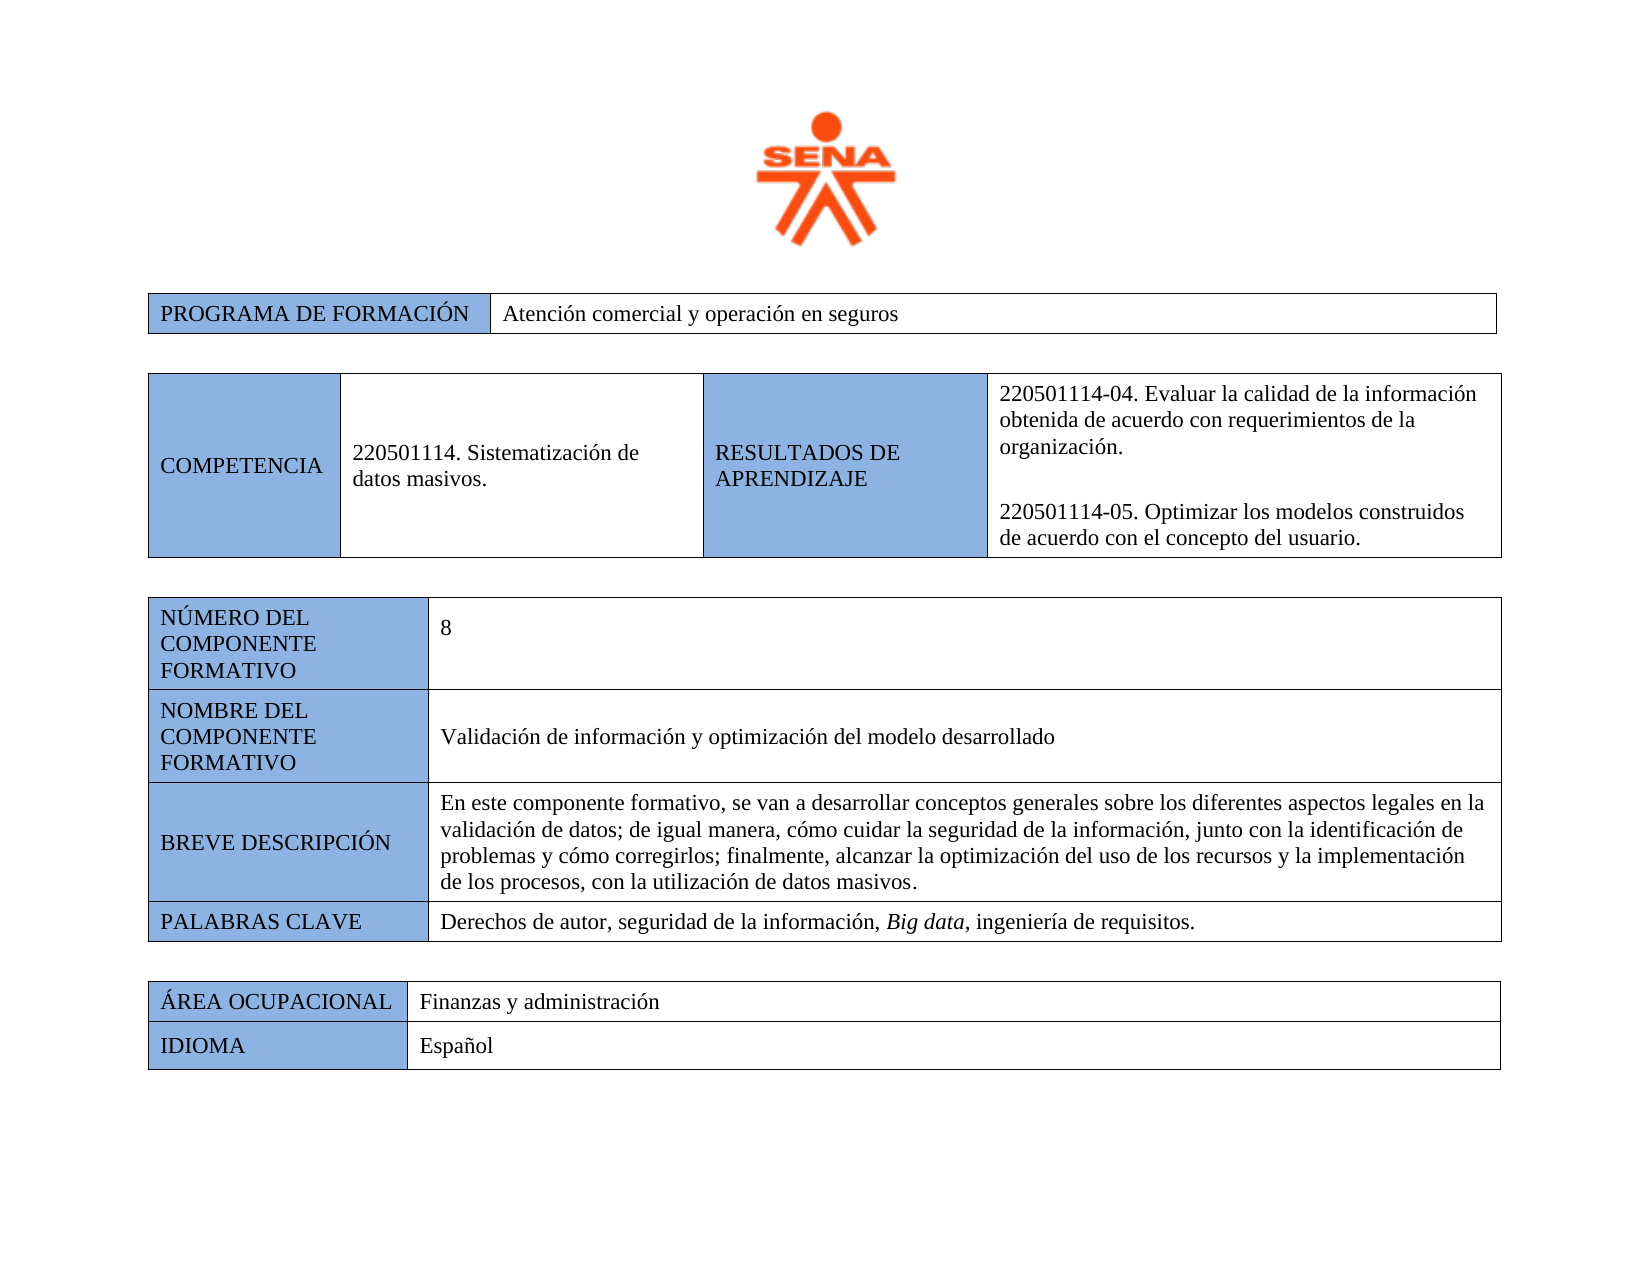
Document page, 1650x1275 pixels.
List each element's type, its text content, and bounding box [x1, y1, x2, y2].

table_header 8 [429, 598, 1501, 689]
picture [744, 102, 906, 254]
table_cell En este componente formativo, se van a desarrollar conceptos generales sobre los diferentes aspectos legales en la validación de datos; de igual manera, cómo cuidar la seguridad de la información, junto con la identificación de problemas y cómo corregirlos; finalmente, alcanzar la optimización del uso de los recursos y la implementación de los procesos, con la utilización de datos masivos. [429, 783, 1501, 901]
table_header RESULTADOS DE APRENDIZAJE [704, 374, 987, 557]
table_cell BREVE DESCRIPCIÓN [149, 783, 428, 901]
table_header 220501114-04. Evaluar la calidad de la información obtenida de acuerdo con requerimientos de la organización. 220501114-05. Optimizar los modelos construidos de acuerdo con el concepto del usuario. [988, 374, 1501, 557]
table_header 220501114. Sistematización de datos masivos. [341, 374, 703, 557]
table_cell Validación de información y optimización del modelo desarrollado [429, 690, 1501, 782]
table_cell Derechos de autor, seguridad de la información, Big data, ingeniería de requisitos. [429, 902, 1501, 941]
table_cell Español [408, 1022, 1500, 1069]
table_cell IDIOMA [149, 1022, 407, 1069]
table_cell PALABRAS CLAVE [149, 902, 428, 941]
table_header PROGRAMA DE FORMACIÓN [149, 294, 490, 333]
table_header Finanzas y administración [408, 982, 1500, 1021]
table_header COMPETENCIA [149, 374, 340, 557]
table_cell NOMBRE DEL COMPONENTE FORMATIVO [149, 690, 428, 782]
table_header ÁREA OCUPACIONAL [149, 982, 407, 1021]
table_header Atención comercial y operación en seguros [491, 294, 1496, 333]
table_header NÚMERO DEL COMPONENTE FORMATIVO [149, 598, 428, 689]
